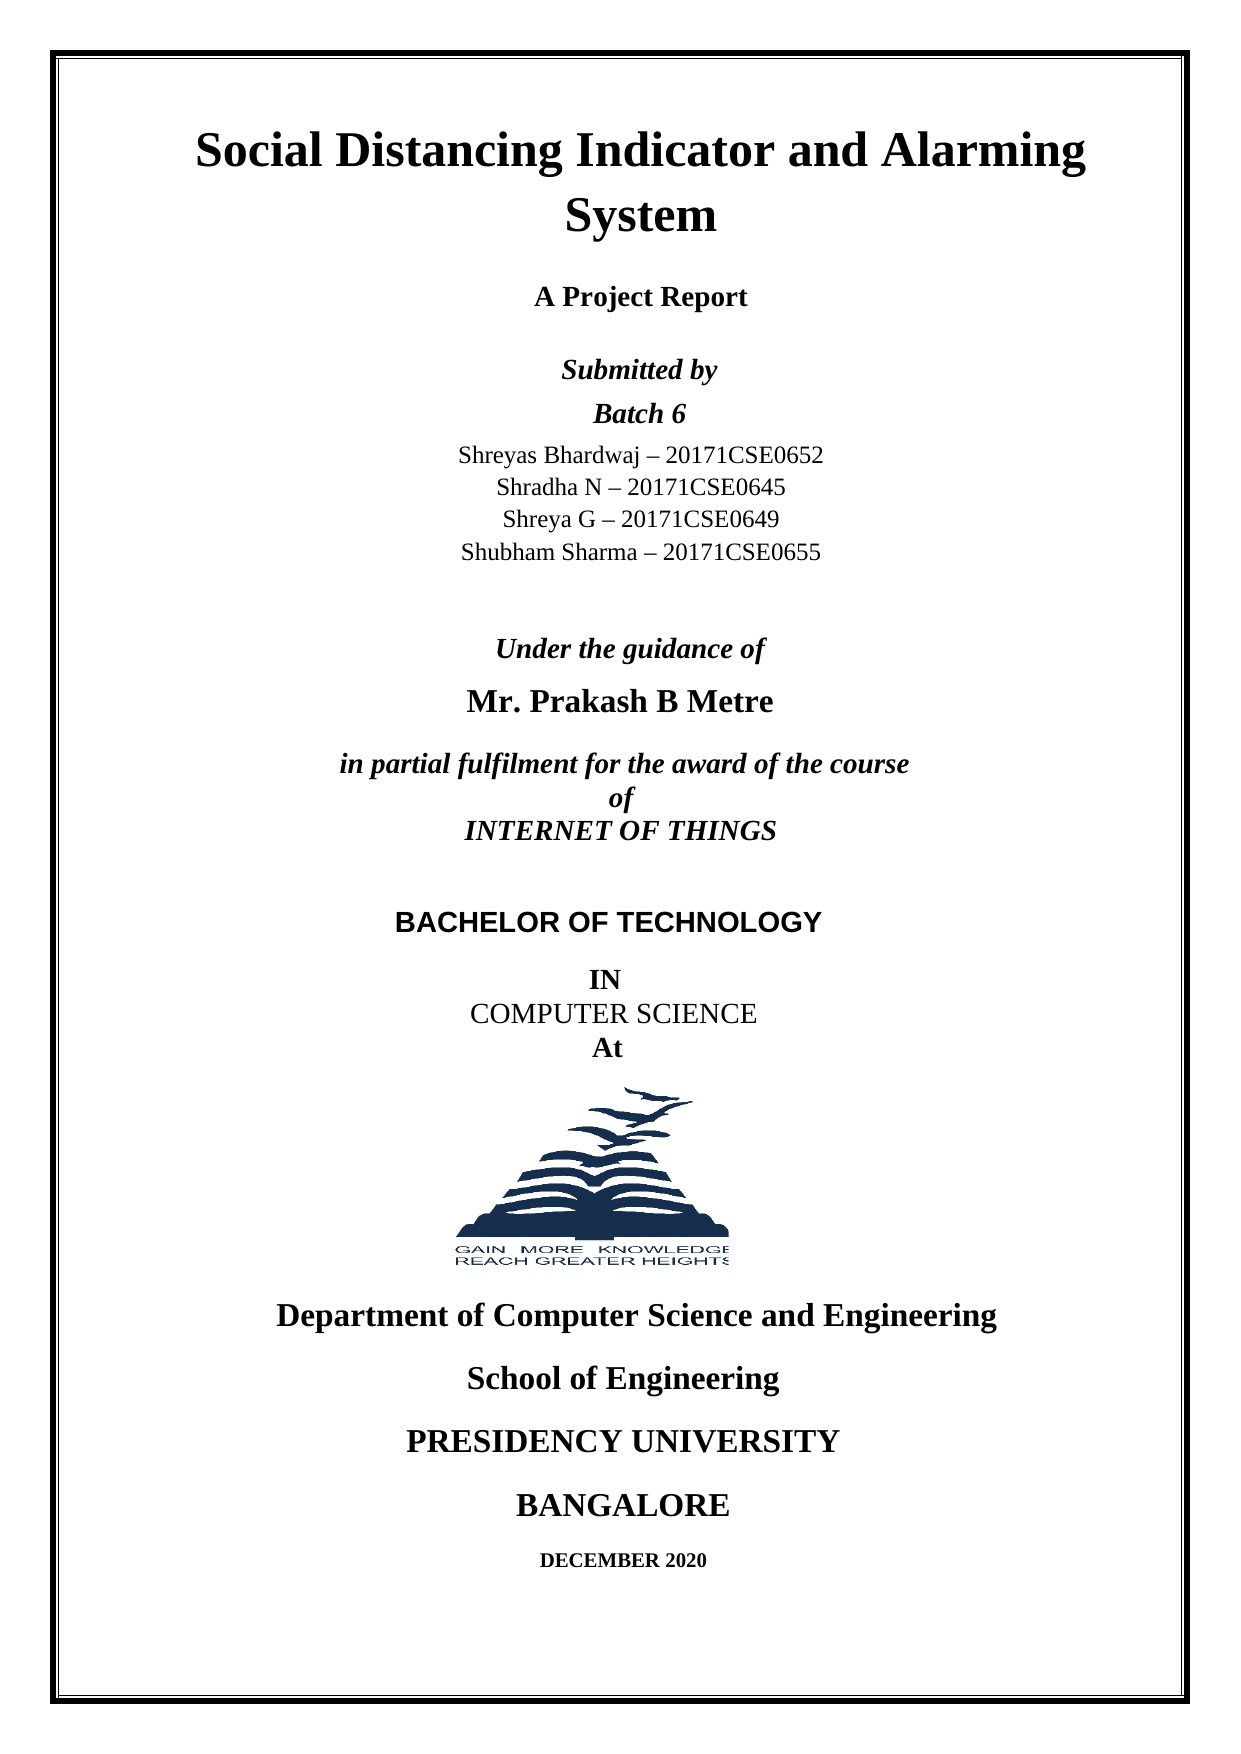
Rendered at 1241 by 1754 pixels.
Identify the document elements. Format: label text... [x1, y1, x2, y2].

text in partial fulfilment for the award of the course [297, 746, 947, 780]
text INTERNET OF THINGS [297, 813, 947, 847]
subtitle Social Distancing Indicator and Alarming System [161, 120, 1120, 242]
text Batch 6 [161, 396, 1120, 429]
text A Project Report [161, 279, 1120, 312]
text Department of Computer Science and Engineering [120, 1295, 1120, 1333]
text Shreyas Bhardwaj – 20171CSE0652 [161, 440, 1120, 468]
text PRESIDENCY UNIVERSITY [152, 1422, 1094, 1460]
text Shubham Sharma – 20171CSE0655 [161, 537, 1120, 566]
text At [142, 1030, 1120, 1063]
picture [455, 1087, 729, 1266]
text Mr. Prakash B Metre [120, 682, 1120, 720]
text Shradha N – 20171CSE0645 [161, 472, 1120, 501]
subtitle IN [499, 962, 1120, 996]
text Submitted by [161, 352, 1120, 386]
text of [297, 780, 947, 813]
subtitle Under the guidance of [420, 631, 1120, 665]
subtitle BACHELOR OF TECHNOLOGY [387, 905, 1120, 939]
text School of Engineering [152, 1358, 1094, 1397]
text BANGALORE [152, 1485, 1094, 1523]
subtitle COMPUTER SCIENCE [120, 996, 1120, 1029]
text Shreya G – 20171CSE0649 [161, 504, 1120, 533]
text DECEMBER 2020 [152, 1548, 1094, 1572]
